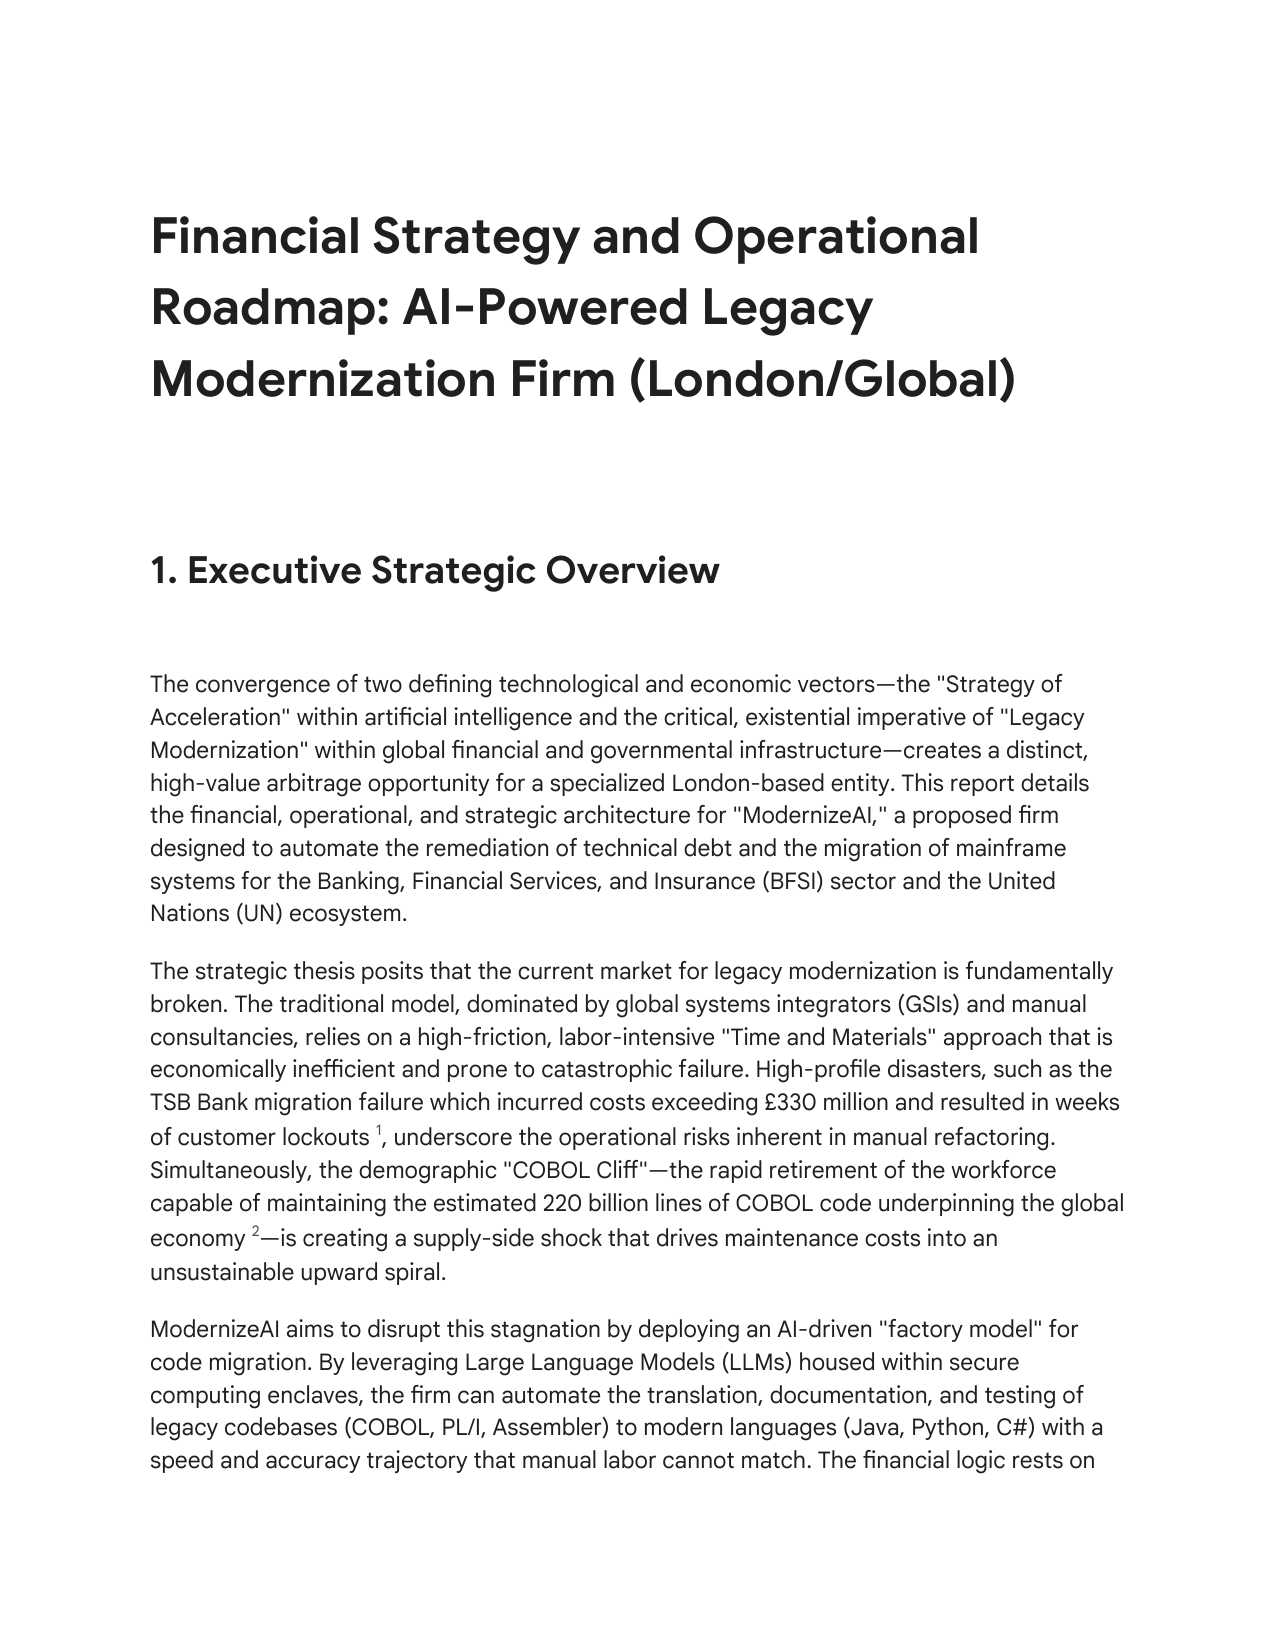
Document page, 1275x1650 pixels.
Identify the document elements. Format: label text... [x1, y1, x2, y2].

text The strategic thesis posits that the current market for legacy modernization is fundamentally broken. The traditional model, dominated by global systems integrators (GSIs) and manual consultancies, relies on a high-friction, labor-intensive "Time and Materials" approach that is economically inefficient and prone to catastrophic failure. High-profile disasters, such as the TSB Bank migration failure which incurred costs exceeding £330 million and resulted in weeks of customer lockouts 1, underscore the operational risks inherent in manual refactoring. Simultaneously, the demographic "COBOL Cliff"—the rapid retirement of the workforce capable of maintaining the estimated 220 billion lines of COBOL code underpinning the global economy 2—is creating a supply-side shock that drives maintenance costs into an unsustainable upward spiral. [150, 957, 1125, 1287]
subtitle Financial Strategy and Operational Roadmap: AI-Powered Legacy Modernization Firm (London/Global) [150, 205, 1125, 410]
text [150, 1316, 1125, 1475]
text The convergence of two defining technological and economic vectors—the "Strategy of Acceleration" within artificial intelligence and the critical, existential imperative of "Legacy Modernization" within global financial and governmental infrastructure—creates a distinct, high-value arbitrage opportunity for a specialized London-based entity. This report details the financial, operational, and strategic architecture for "ModernizeAI," a proposed firm designed to automate the remediation of technical debt and the migration of mainframe systems for the Banking, Financial Services, and Insurance (BFSI) sector and the United Nations (UN) ecosystem. [150, 671, 1125, 928]
subtitle 1. Executive Strategic Overview [150, 547, 1125, 594]
